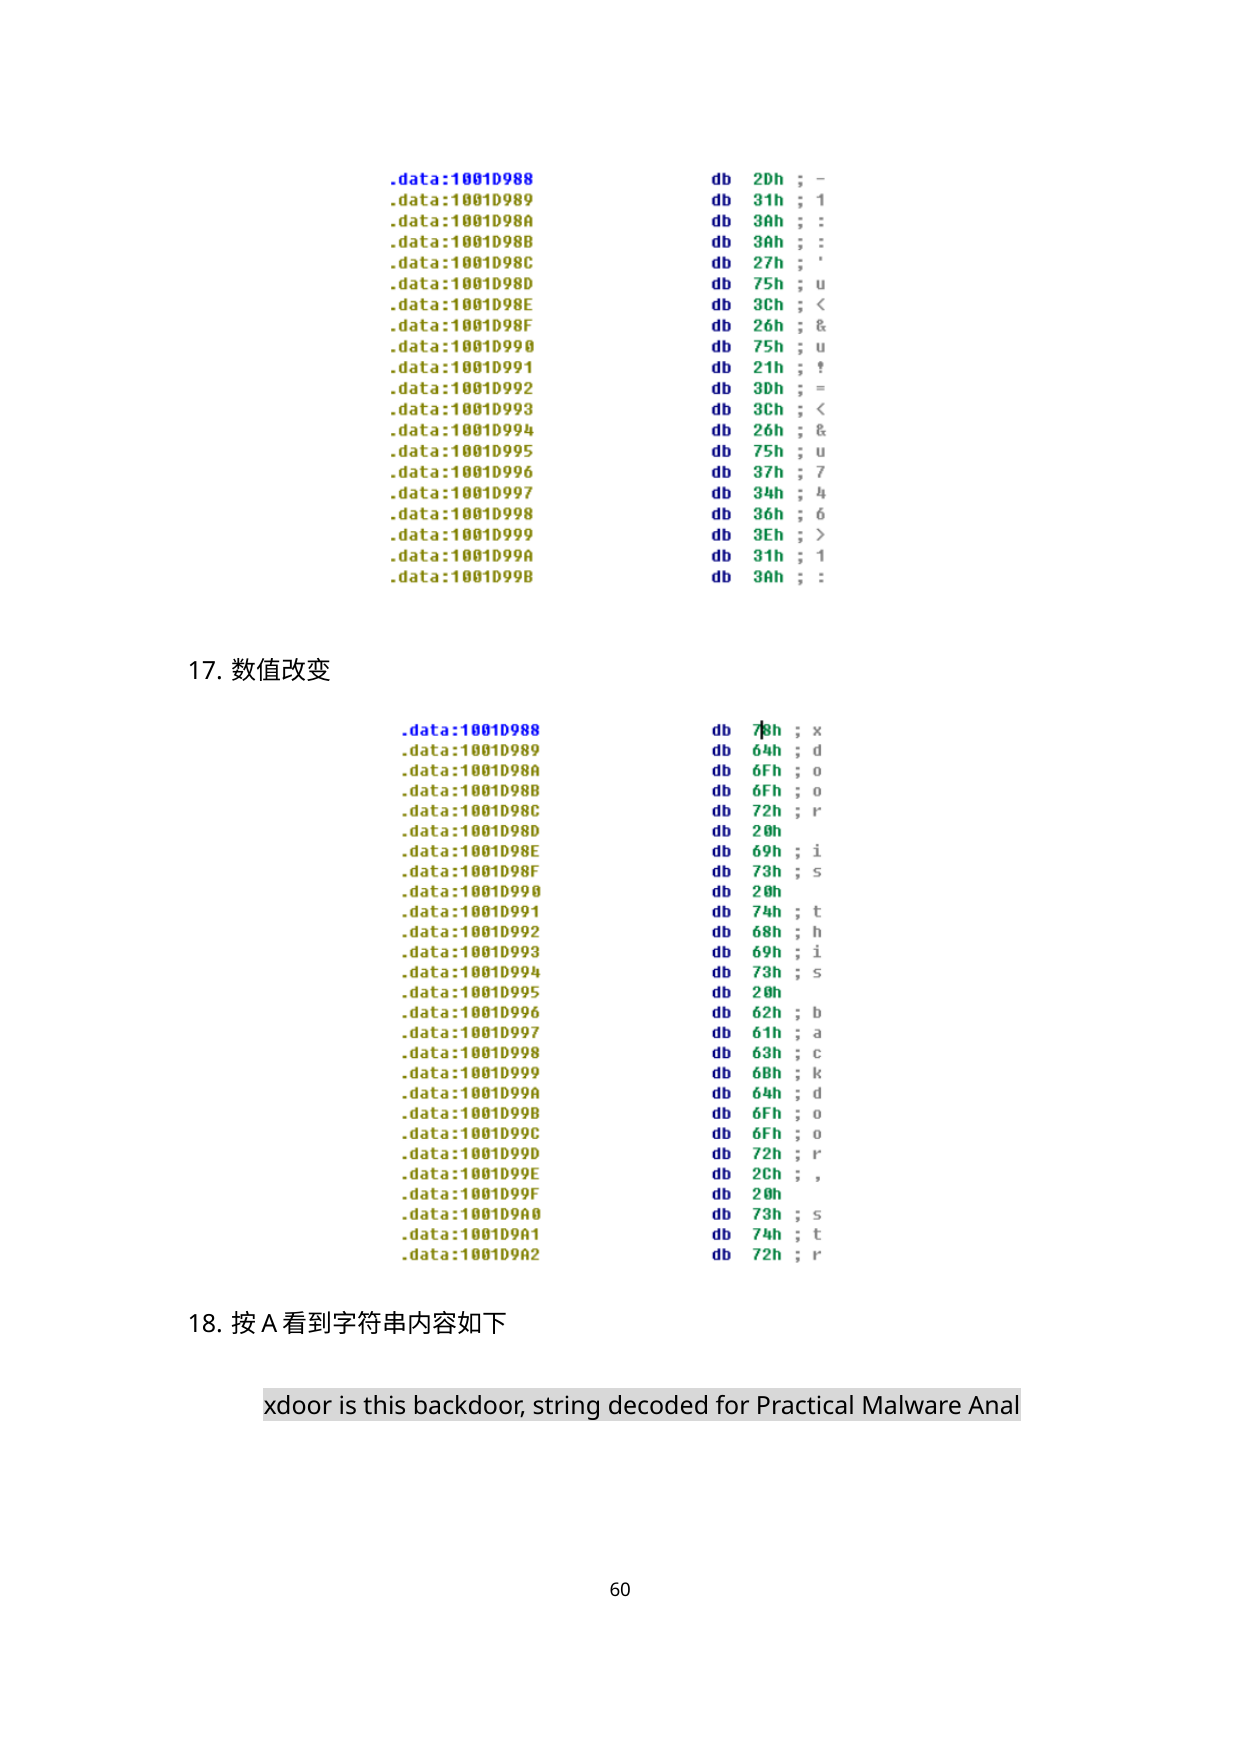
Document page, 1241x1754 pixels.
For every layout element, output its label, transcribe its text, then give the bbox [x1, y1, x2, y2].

list xdoor is this backdoor, string decoded for Practical Malware Anal [231, 1372, 1053, 1437]
list 数值改变 [187, 636, 1053, 701]
picture [399, 719, 841, 1266]
list 按A看到字符串内容如下 [187, 1289, 1053, 1354]
picture [388, 164, 853, 590]
